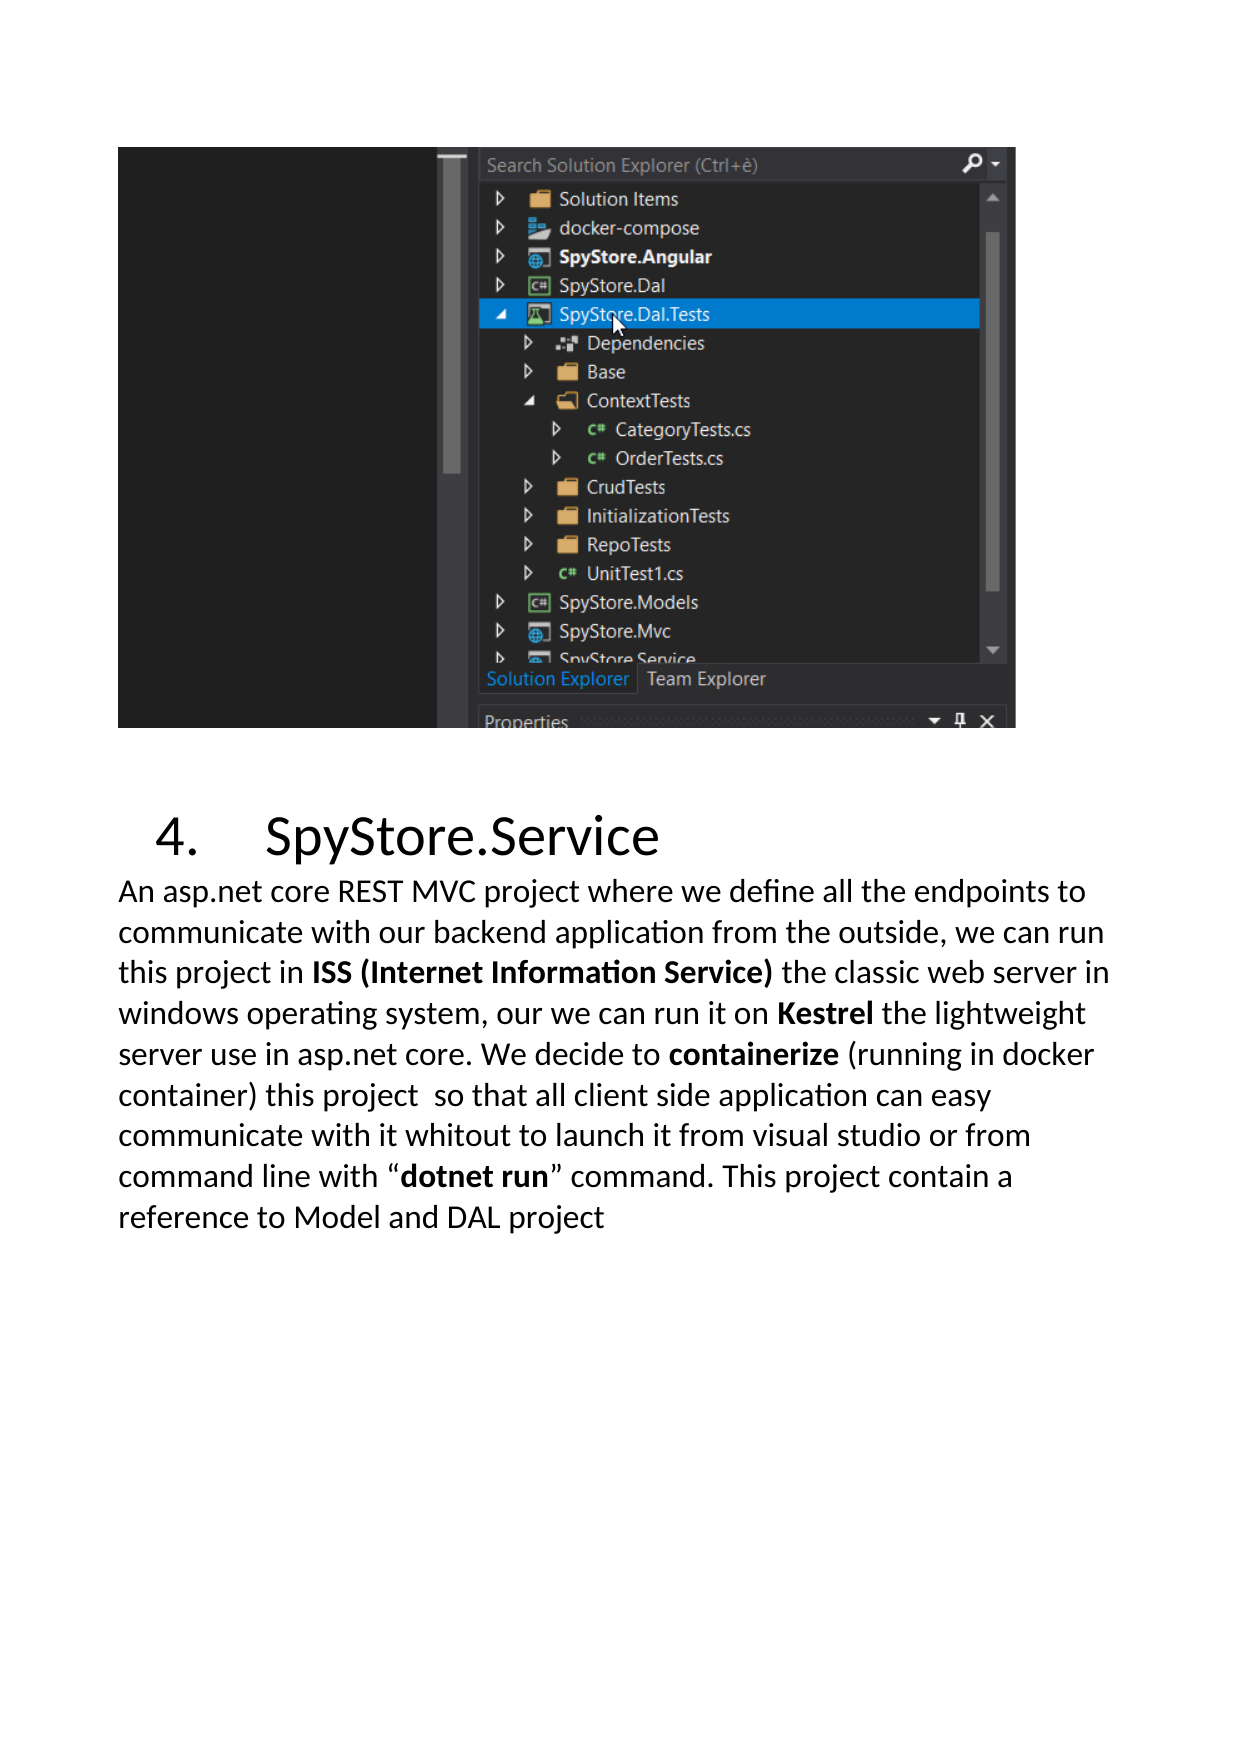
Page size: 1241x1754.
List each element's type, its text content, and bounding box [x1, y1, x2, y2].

text An asp.net core REST MVC project where we define all the endpoints to communicate with our backend application from the outside, we can run this project in ISS (Internet Information Service) the classic web server in windows operating system, our we can run it on Kestrel the lightweight server use in asp.net core. We decide to containerize (running in docker container) this project so that all client side application can easy communicate with it whitout to launch it from visual studio or from command line with “dotnet run” command. This project contain a reference to Model and DAL project [118, 870, 1122, 1237]
list SpyStore.Service [156, 799, 1122, 870]
picture [118, 147, 1016, 728]
